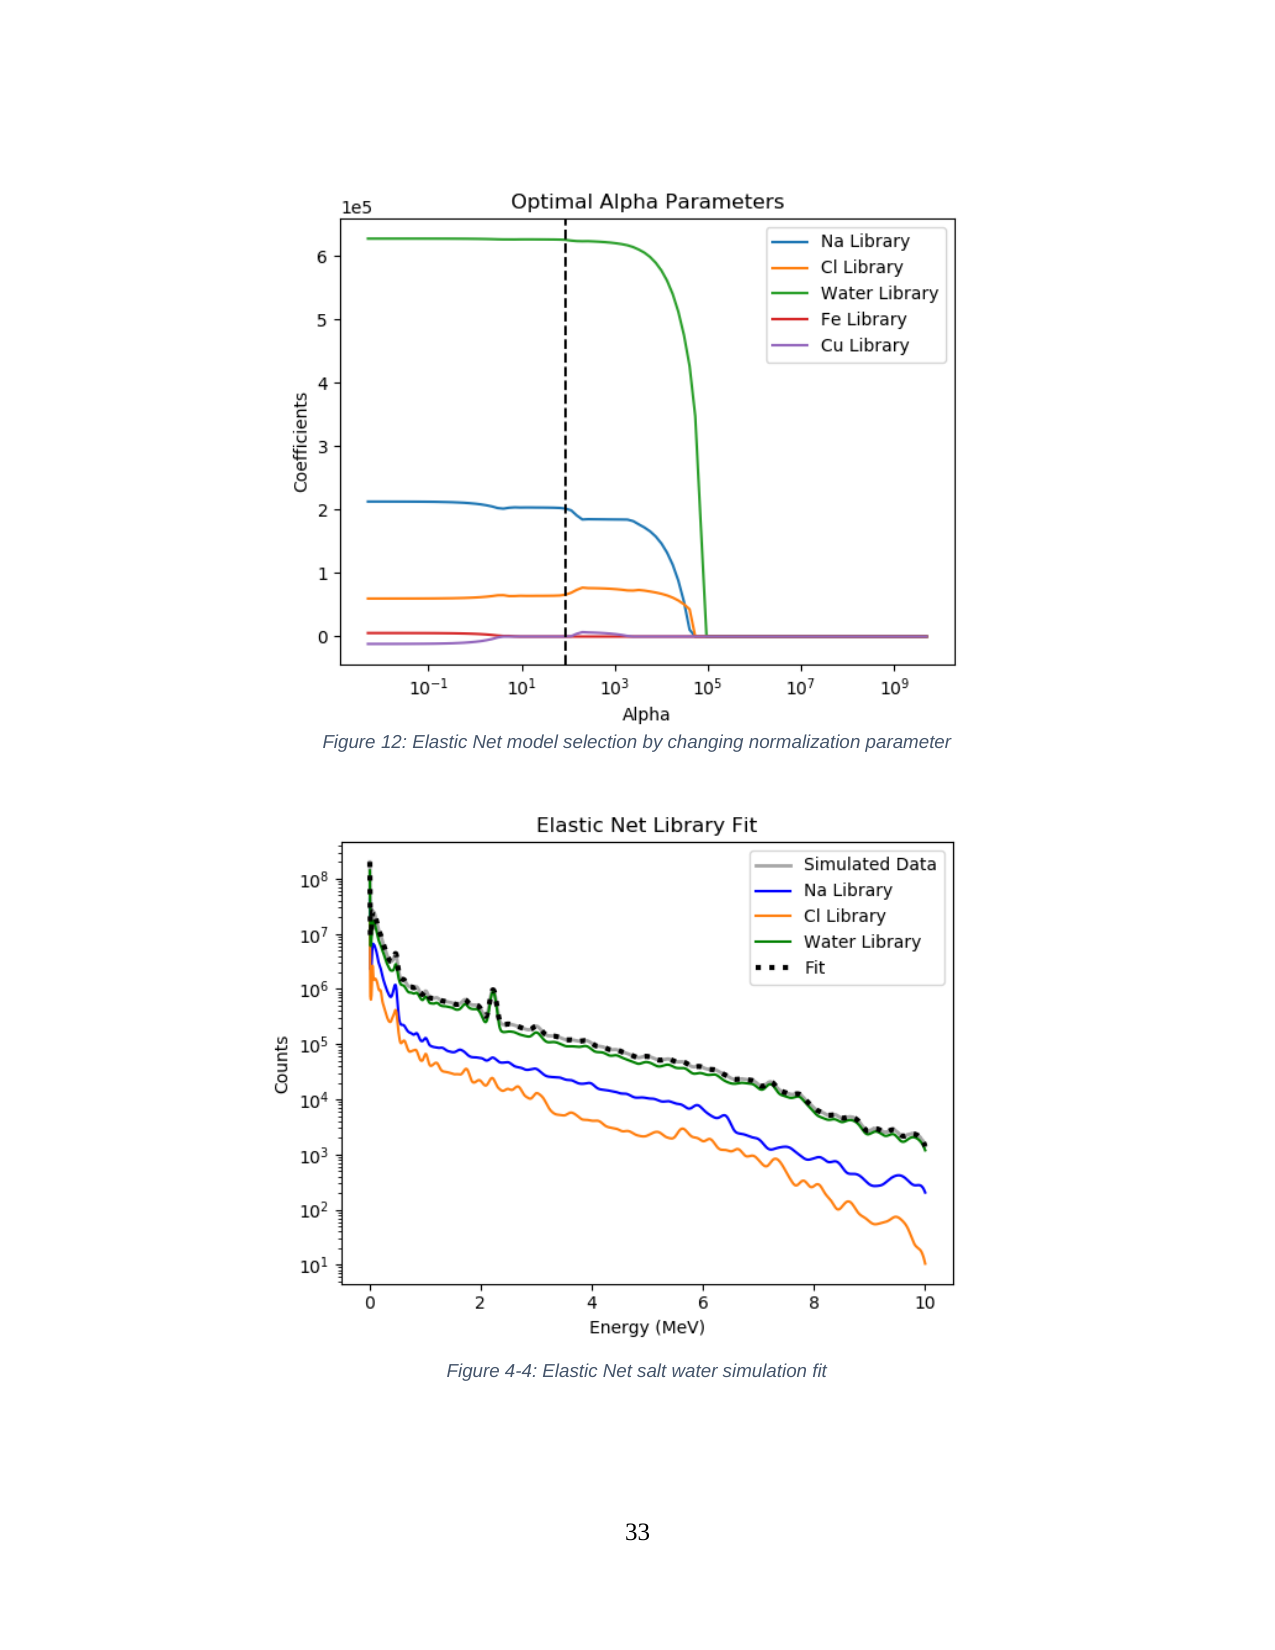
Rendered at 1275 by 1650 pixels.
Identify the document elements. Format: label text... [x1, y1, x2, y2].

text Figure 4-4: Elastic Net salt water simulation fit [150, 1360, 1125, 1381]
picture [241, 150, 1034, 728]
picture [243, 773, 1032, 1347]
text Figure 12: Elastic Net model selection by changing normalization parameter [150, 731, 1125, 753]
